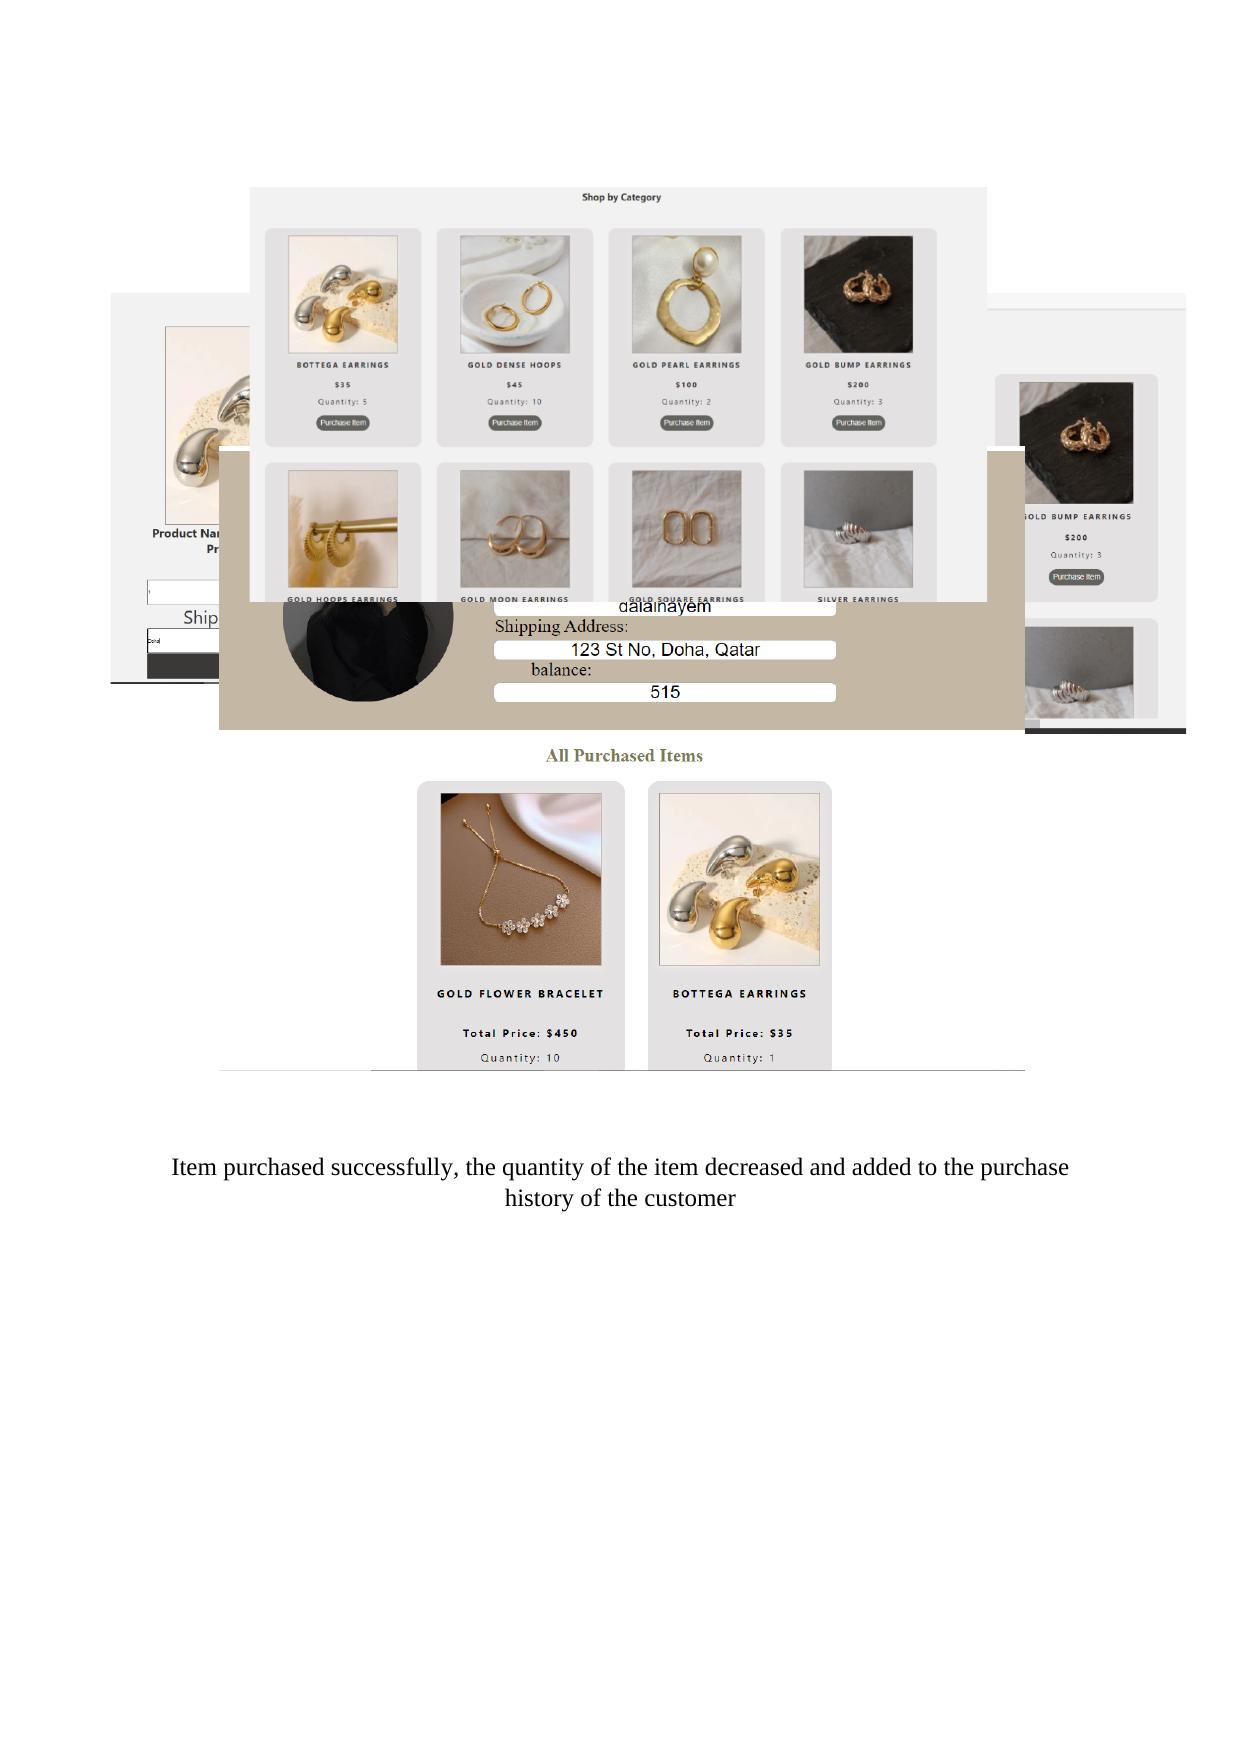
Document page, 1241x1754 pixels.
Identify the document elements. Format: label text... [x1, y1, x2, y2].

text Item purchased successfully, the quantity of the item decreased and added to the purchase history of the customer [150, 1152, 1090, 1212]
picture [110, 187, 1187, 1071]
